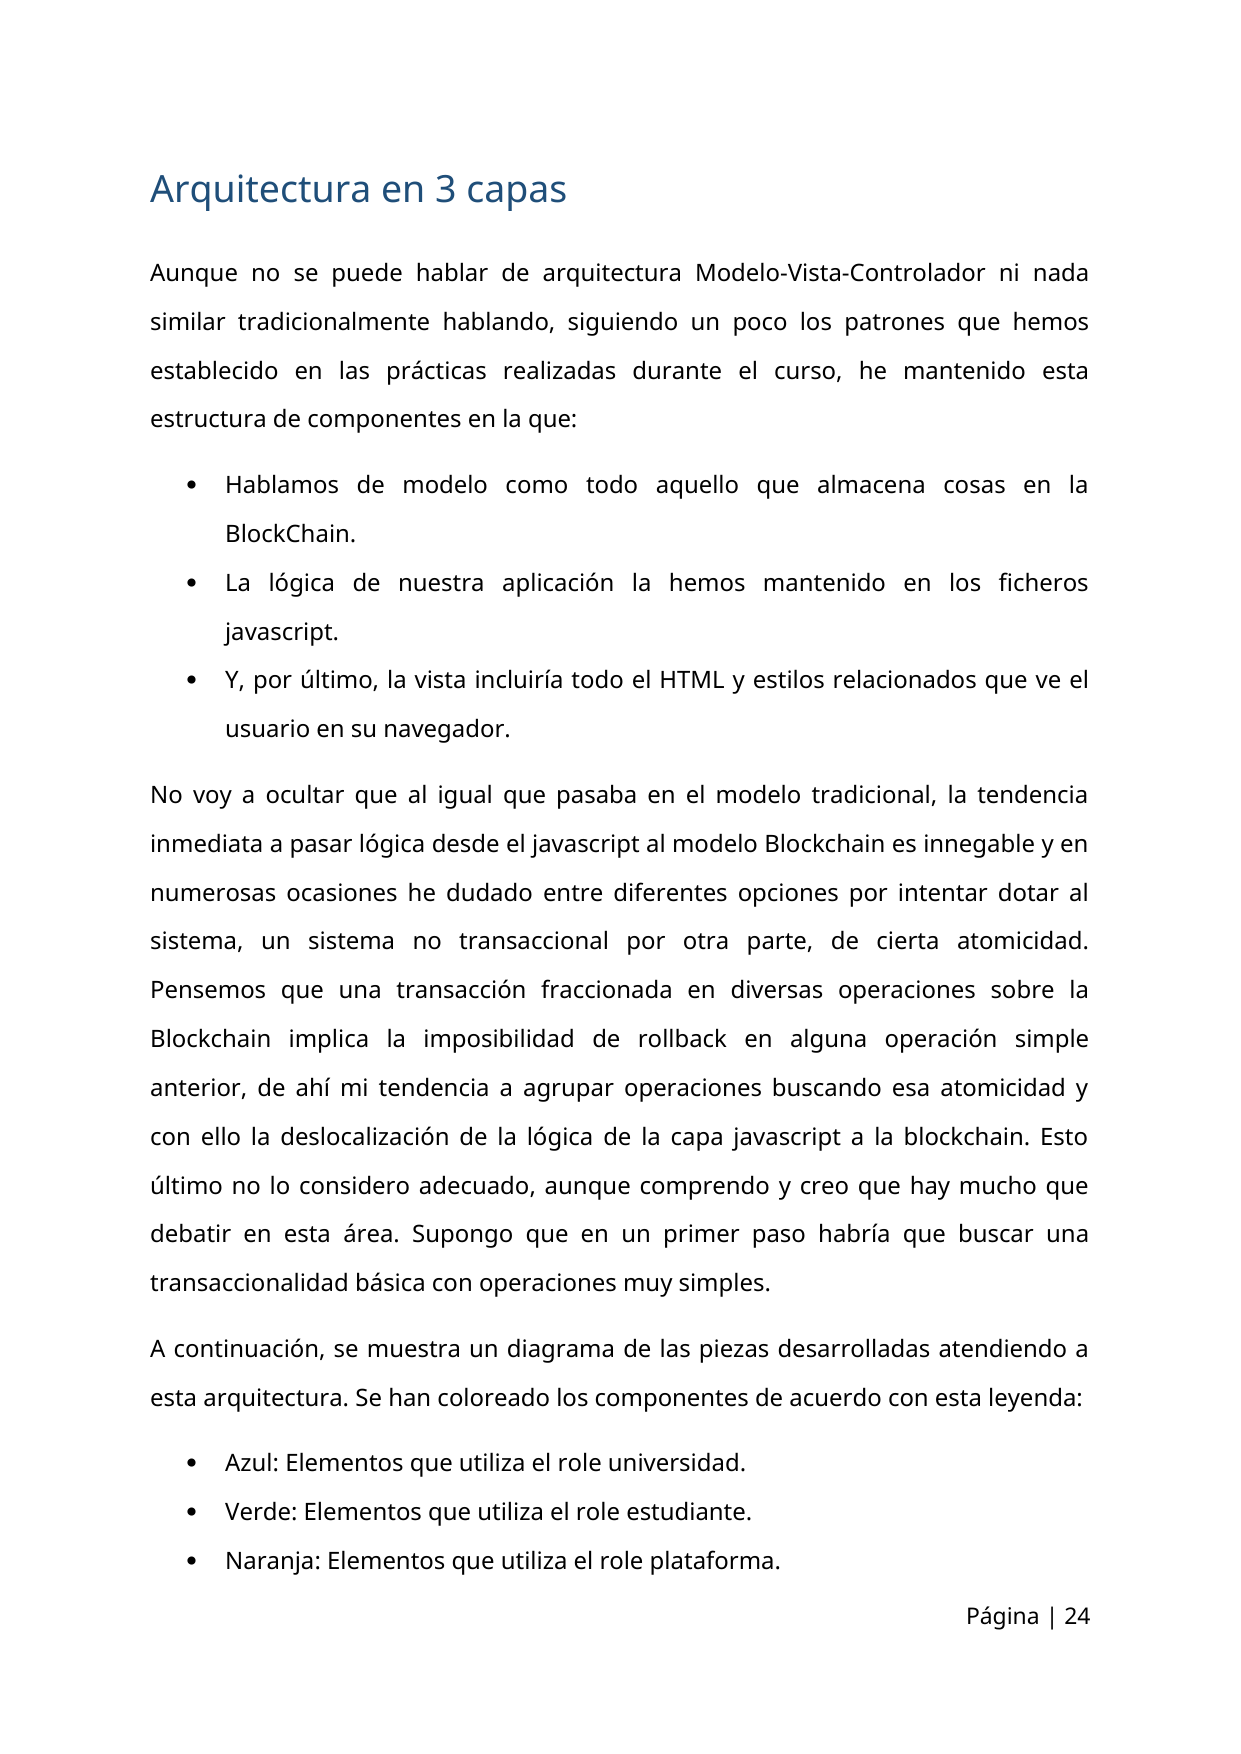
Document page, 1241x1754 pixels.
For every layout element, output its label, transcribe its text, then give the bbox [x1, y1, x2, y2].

list La lógica de nuestra aplicación la hemos mantenido en los ficheros javascript. [187, 566, 1090, 647]
list Azul: Elementos que utiliza el role universidad. [187, 1446, 1090, 1479]
list Verde: Elementos que utiliza el role estudiante. [187, 1495, 1090, 1527]
list Naranja: Elementos que utiliza el role plataforma. [187, 1544, 1090, 1576]
text A continuación, se muestra un diagrama de las piezas desarrolladas atendiendo a esta arquitectura. Se han coloreado los componentes de acuerdo con esta leyenda: [150, 1332, 1090, 1413]
text No voy a ocultar que al igual que pasaba en el modelo tradicional, la tendencia inmediata a pasar lógica desde el javascript al modelo Blockchain es innegable y en numerosas ocasiones he dudado entre diferentes opciones por intentar dotar al sistema, un sistema no transaccional por otra parte, de cierta atomicidad. Pensemos que una transacción fraccionada en diversas operaciones sobre la Blockchain implica la imposibilidad de rollback en alguna operación simple anterior, de ahí mi tendencia a agrupar operaciones buscando esa atomicidad y con ello la deslocalización de la lógica de la capa javascript a la blockchain. Esto último no lo considero adecuado, aunque comprendo y creo que hay mucho que debatir en esta área. Supongo que en un primer paso habría que buscar una transaccionalidad básica con operaciones muy simples. [150, 778, 1090, 1299]
subtitle Arquitectura en 3 capas [150, 162, 1090, 213]
text Aunque no se puede hablar de arquitectura Modelo-Vista-Controlador ni nada similar tradicionalmente hablando, siguiendo un poco los patrones que hemos establecido en las prácticas realizadas durante el curso, he mantenido esta estructura de componentes en la que: [150, 256, 1090, 435]
list Hablamos de modelo como todo aquello que almacena cosas en la BlockChain. [187, 468, 1090, 549]
list Y, por último, la vista incluiría todo el HTML y estilos relacionados que ve el usuario en su navegador. [187, 663, 1090, 745]
